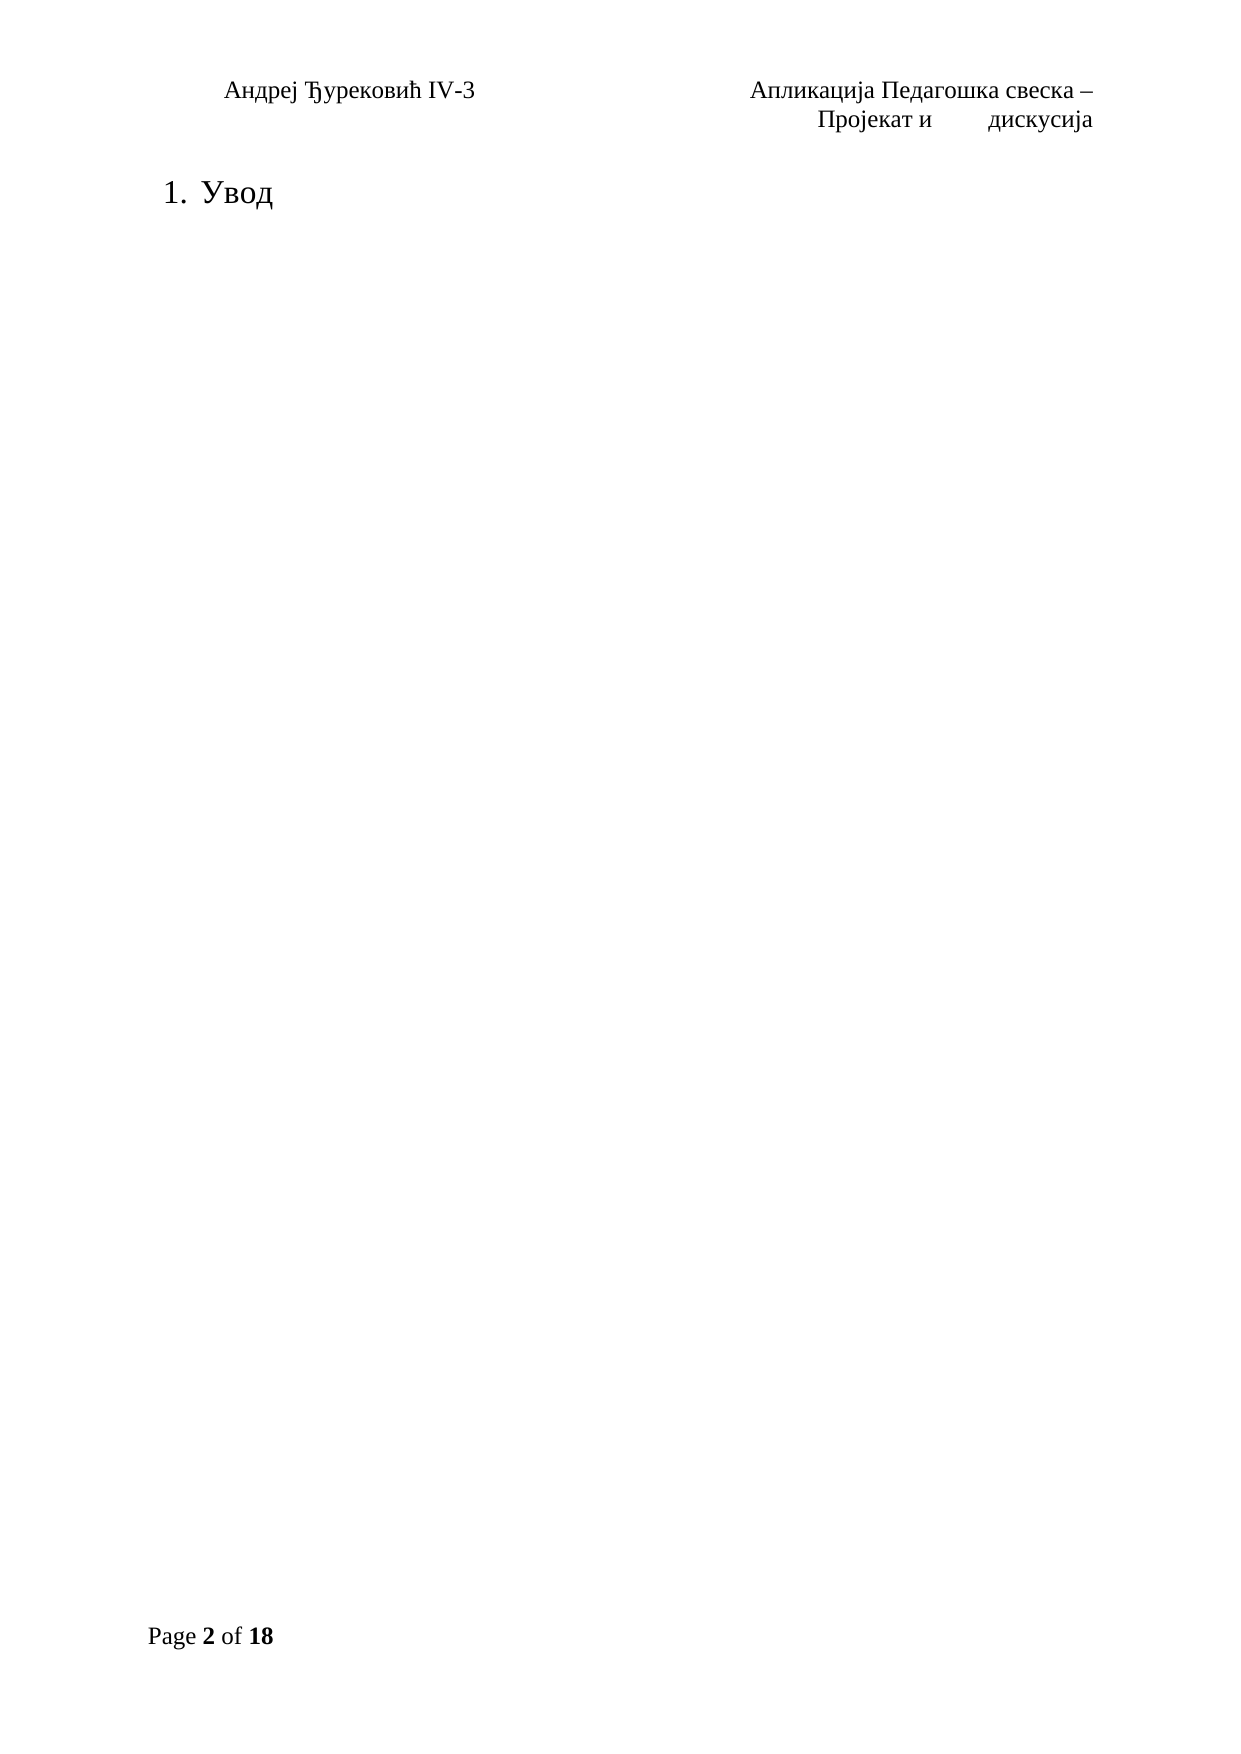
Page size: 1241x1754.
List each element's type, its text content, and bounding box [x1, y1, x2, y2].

subtitle Увод [163, 173, 1093, 211]
